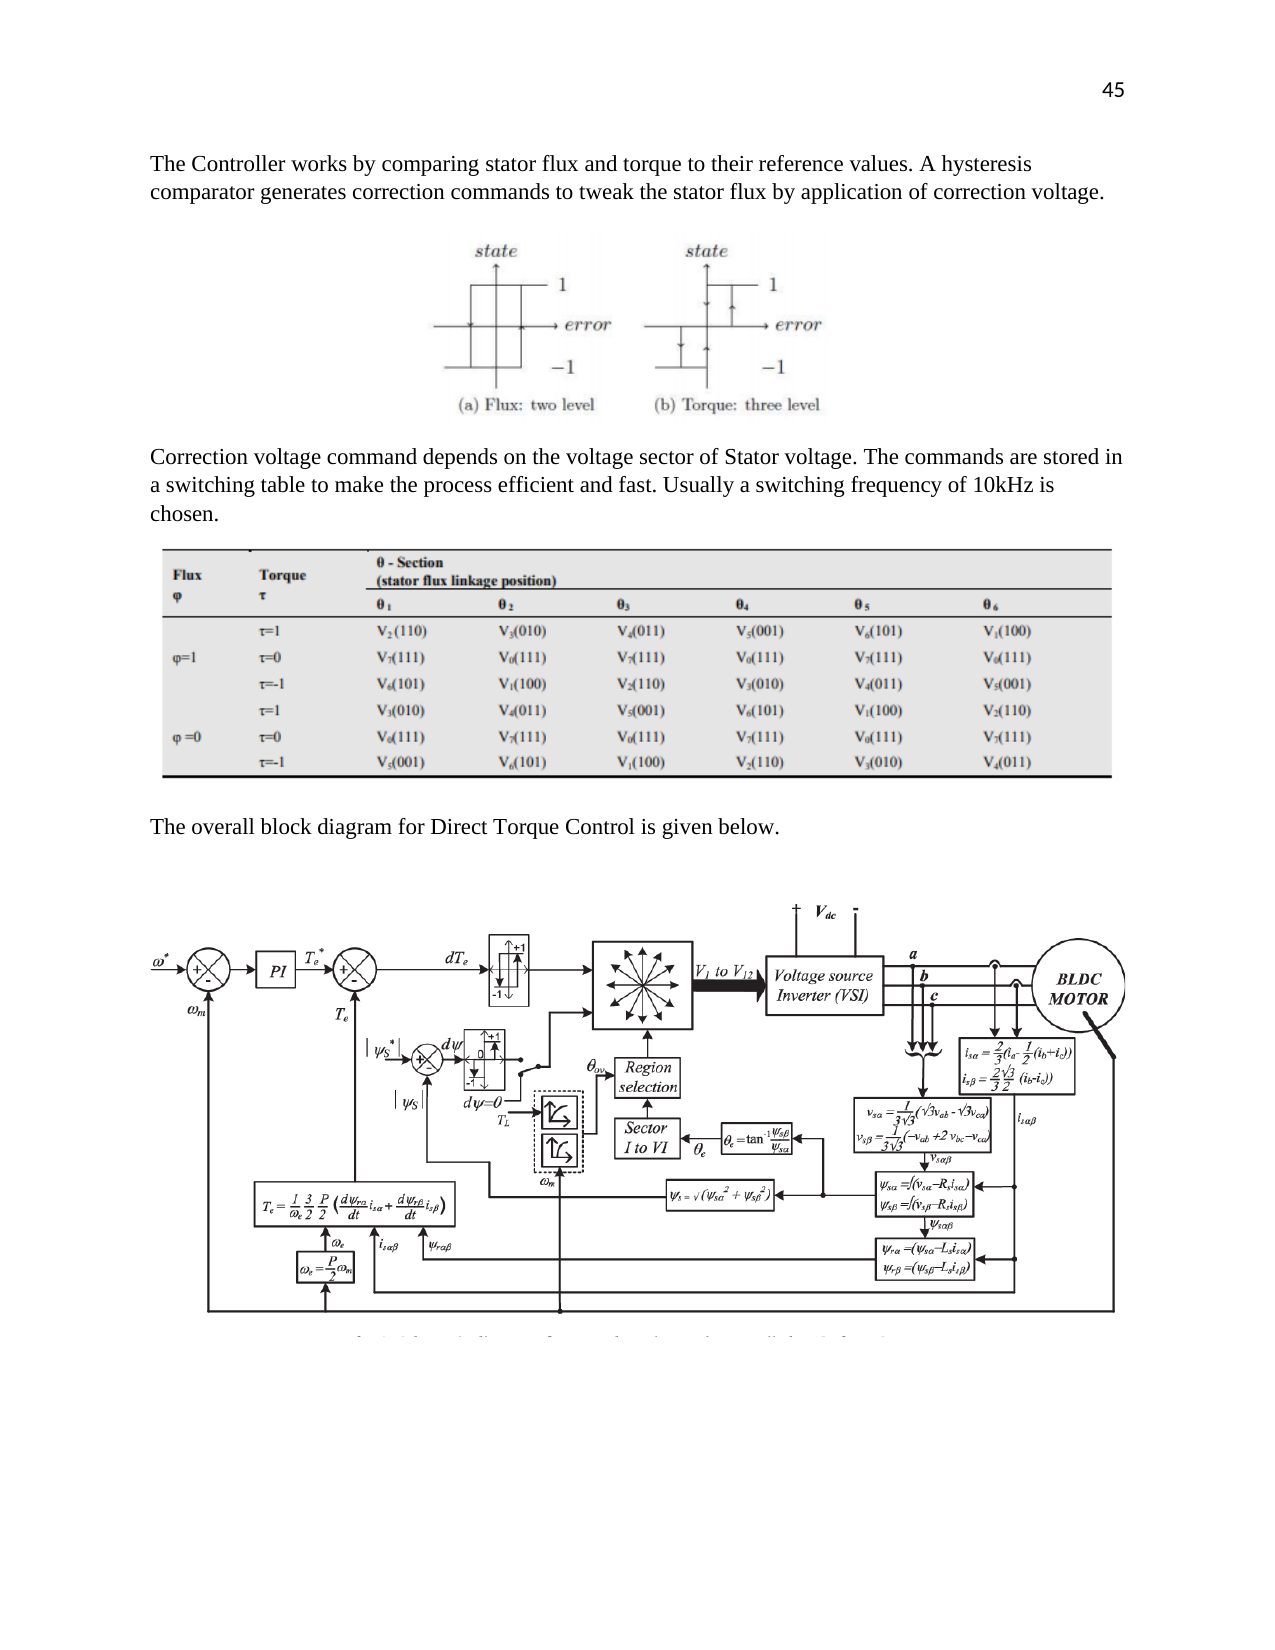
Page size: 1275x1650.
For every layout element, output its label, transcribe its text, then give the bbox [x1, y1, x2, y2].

text The overall block diagram for Direct Torque Control is given below. [150, 813, 1125, 840]
picture [150, 903, 1125, 1337]
text Correction voltage command depends on the voltage sector of Stator voltage. The commands are stored in a switching table to make the process efficient and fast. Usually a switching frequency of 10kHz is chosen. [150, 443, 1125, 526]
text The Controller works by comparing stator flux and torque to their reference values. A hysteresis comparator generates correction commands to tweak the stator flux by application of correction voltage. [150, 150, 1125, 205]
picture [150, 545, 1125, 795]
picture [424, 223, 851, 424]
